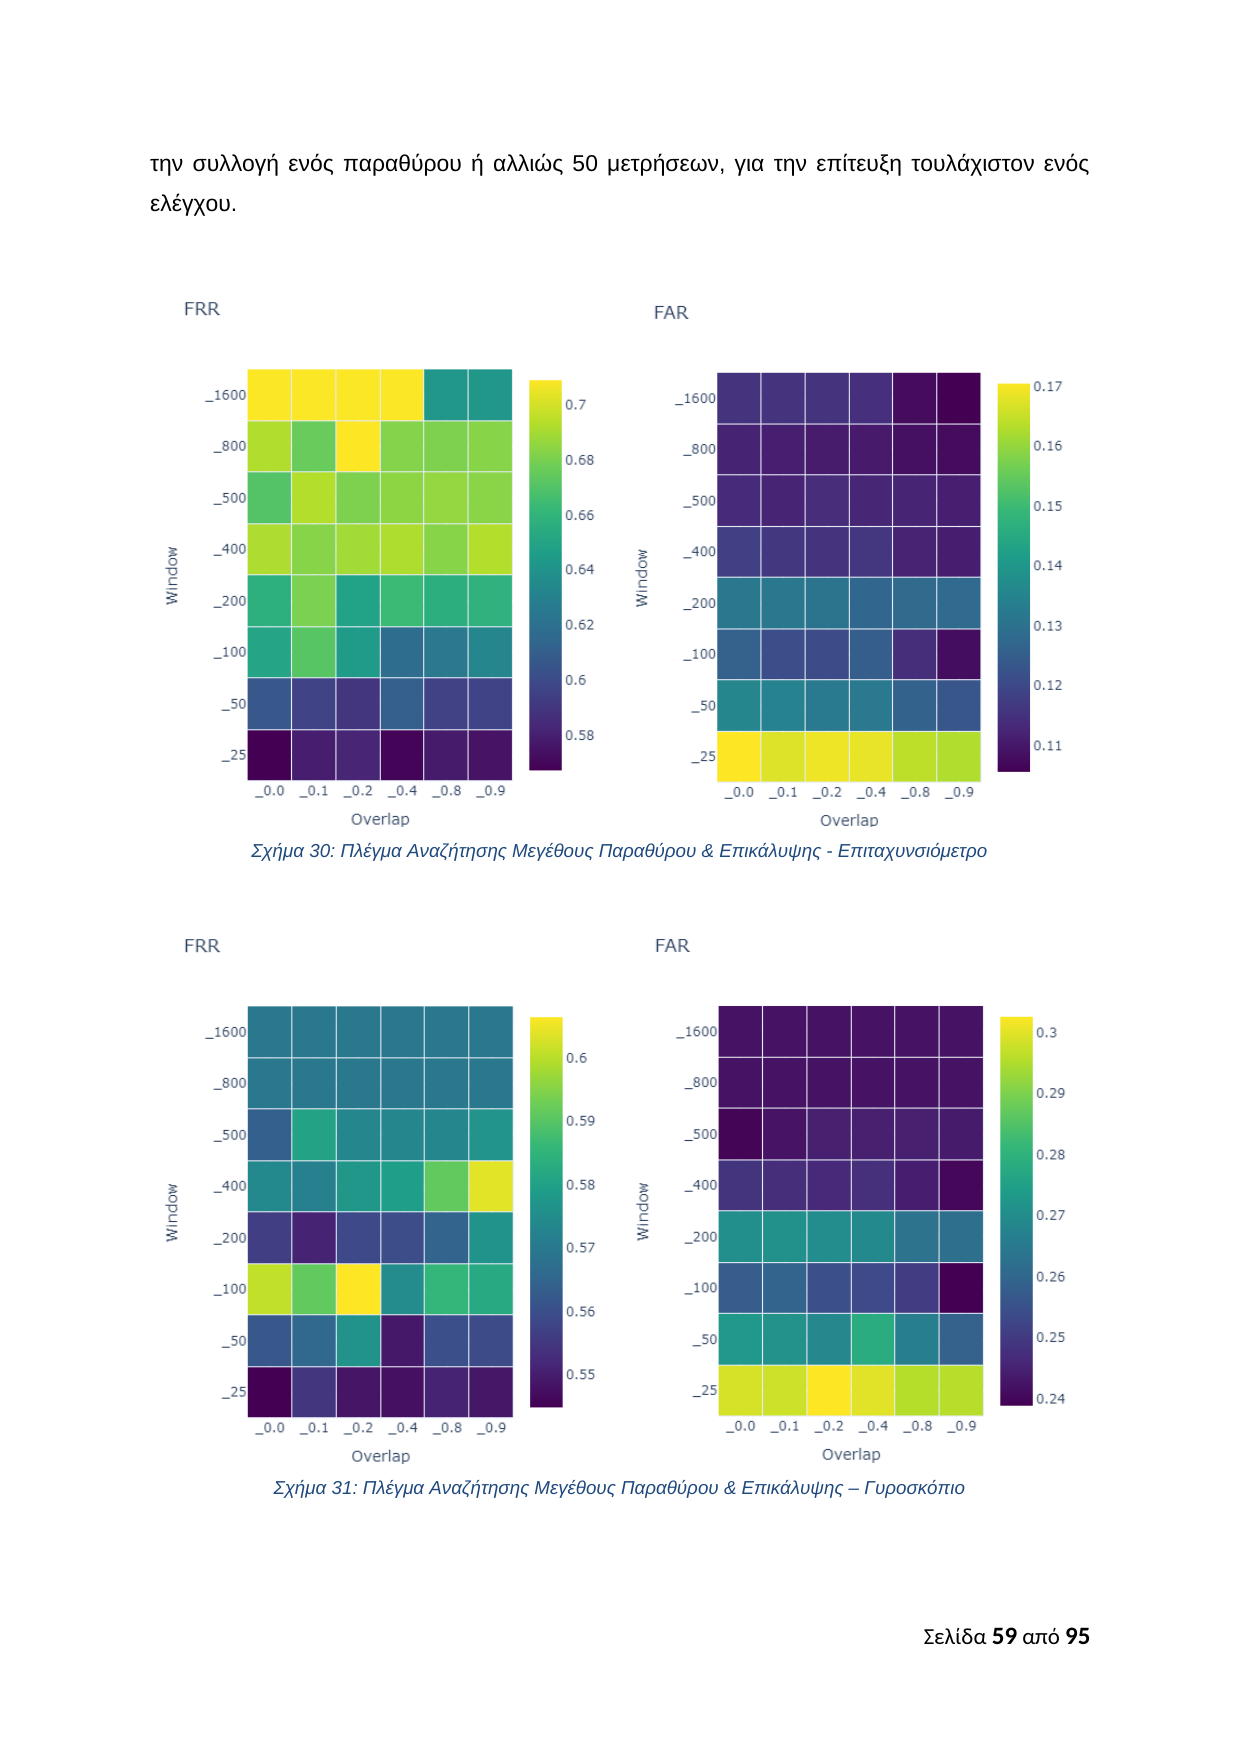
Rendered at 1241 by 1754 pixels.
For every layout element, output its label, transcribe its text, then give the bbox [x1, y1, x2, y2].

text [150, 150, 1090, 216]
picture [161, 938, 617, 1464]
picture [632, 938, 1087, 1464]
picture [631, 301, 1084, 827]
table_header [622, 939, 1090, 1477]
table_header [620, 302, 1090, 840]
table_header [150, 939, 622, 1477]
table_header [150, 302, 620, 840]
picture [161, 301, 616, 827]
text Σχήμα 30: Πλέγμα Αναζήτησης Μεγέθους Παραθύρου & Επικάλυψης - Επιταχυνσιόμετρο [150, 840, 1090, 861]
text Σχήμα 31: Πλέγμα Αναζήτησης Μεγέθους Παραθύρου & Επικάλυψης – Γυροσκόπιο [150, 1477, 1090, 1498]
